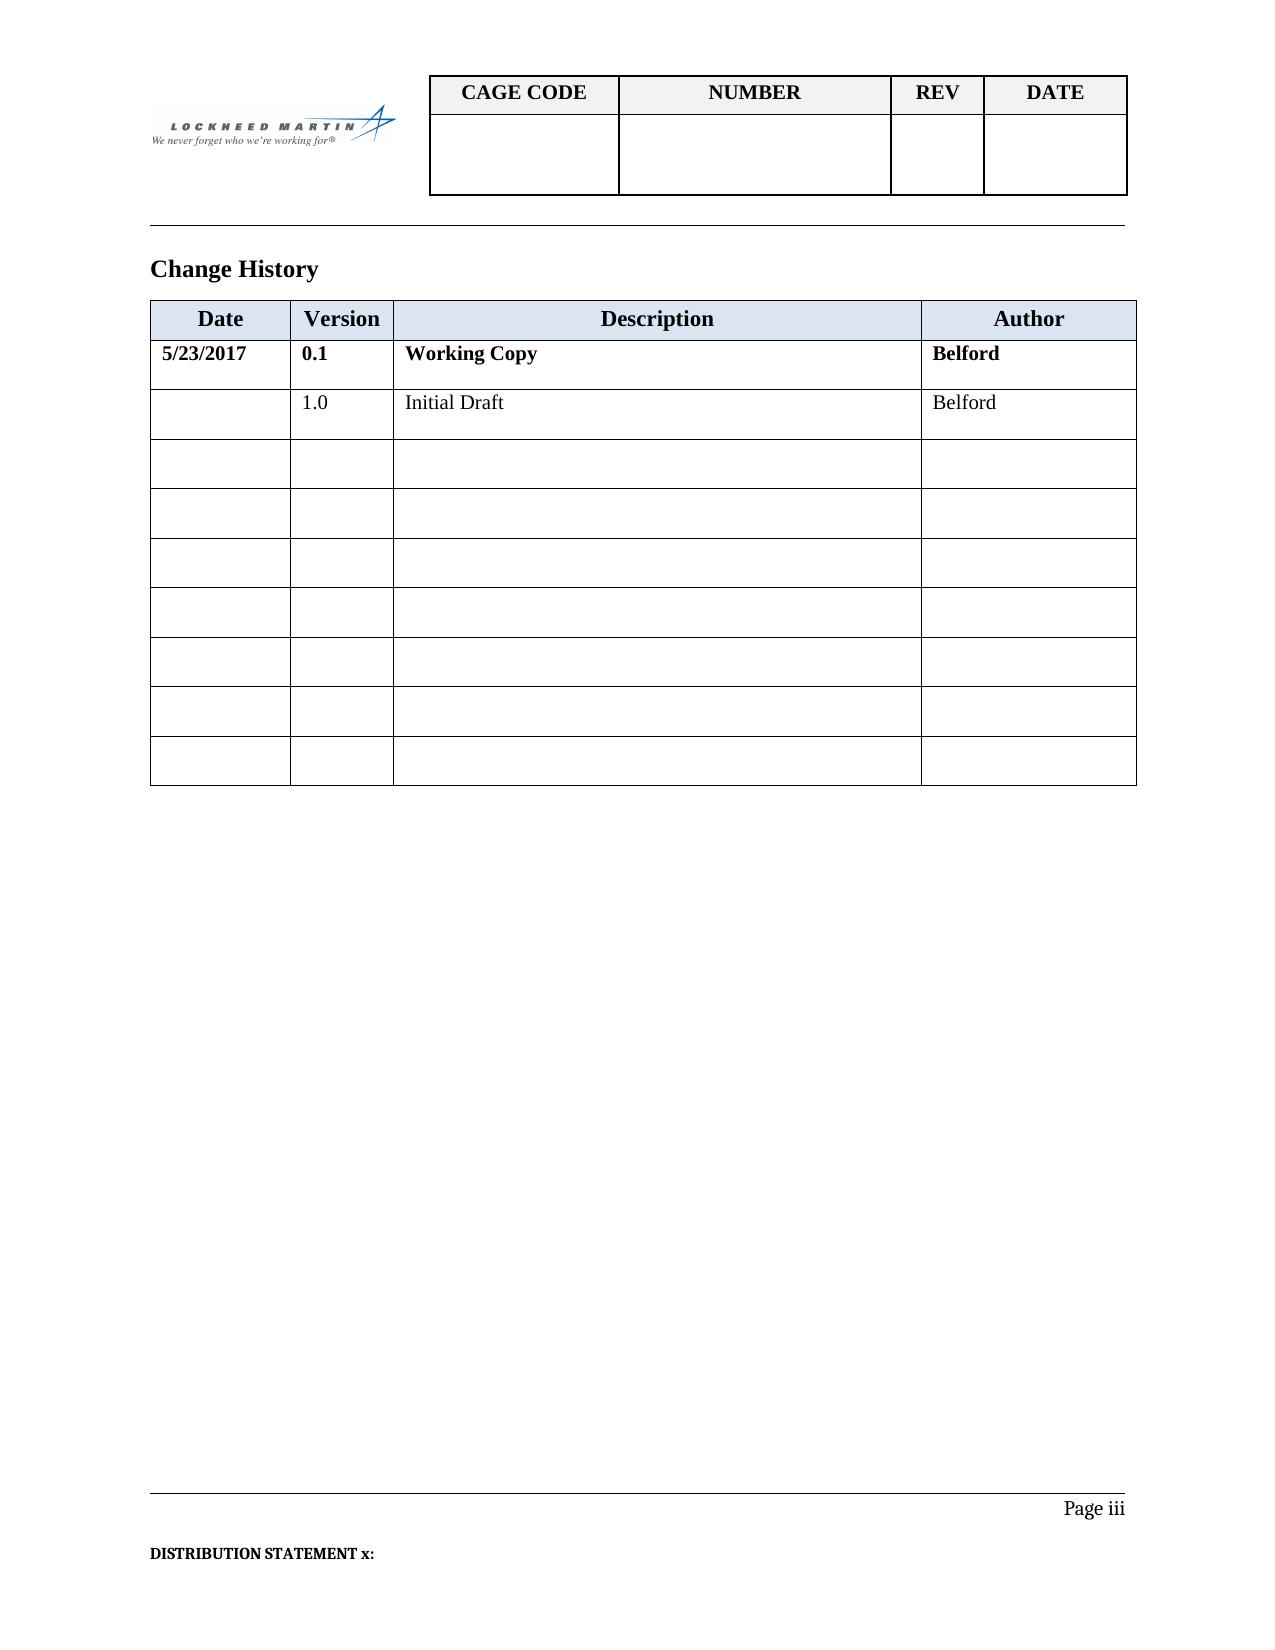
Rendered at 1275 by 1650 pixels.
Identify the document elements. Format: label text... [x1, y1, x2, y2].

table_cell [394, 440, 921, 488]
table_cell [394, 489, 921, 538]
table_cell [291, 588, 393, 637]
table_cell Belford [922, 390, 1136, 439]
table_header Belford [922, 341, 1136, 389]
table_cell [151, 489, 290, 538]
table_cell [291, 539, 393, 587]
table_cell [394, 588, 921, 637]
table_cell [151, 638, 290, 686]
table_header 0.1 [291, 341, 393, 389]
table_cell [922, 737, 1136, 785]
table_cell [291, 638, 393, 686]
table_cell [151, 737, 290, 785]
table_cell [291, 489, 393, 538]
table_header Working Copy [394, 341, 921, 389]
table_header 5/23/2017 [151, 341, 290, 389]
table_cell [922, 489, 1136, 538]
table_header Description [394, 301, 921, 340]
table_header Author [922, 301, 1136, 340]
table_cell [291, 687, 393, 736]
table_header Date [151, 301, 290, 340]
table_cell [922, 687, 1136, 736]
table_cell [394, 539, 921, 587]
table_cell [151, 440, 290, 488]
table_header Version [291, 301, 393, 340]
table_cell [922, 638, 1136, 686]
table_cell [291, 440, 393, 488]
table_cell [922, 440, 1136, 488]
table_cell [394, 737, 921, 785]
table_cell [151, 588, 290, 637]
table_cell [151, 687, 290, 736]
table_cell [394, 687, 921, 736]
picture [152, 104, 397, 146]
table_cell 1.0 [291, 390, 393, 439]
table_cell [291, 737, 393, 785]
table_cell [151, 390, 290, 439]
table_cell [394, 638, 921, 686]
subtitle Change History [150, 254, 1125, 283]
table_cell [922, 588, 1136, 637]
table_cell [151, 539, 290, 587]
table_cell [922, 539, 1136, 587]
table_cell Initial Draft [394, 390, 921, 439]
